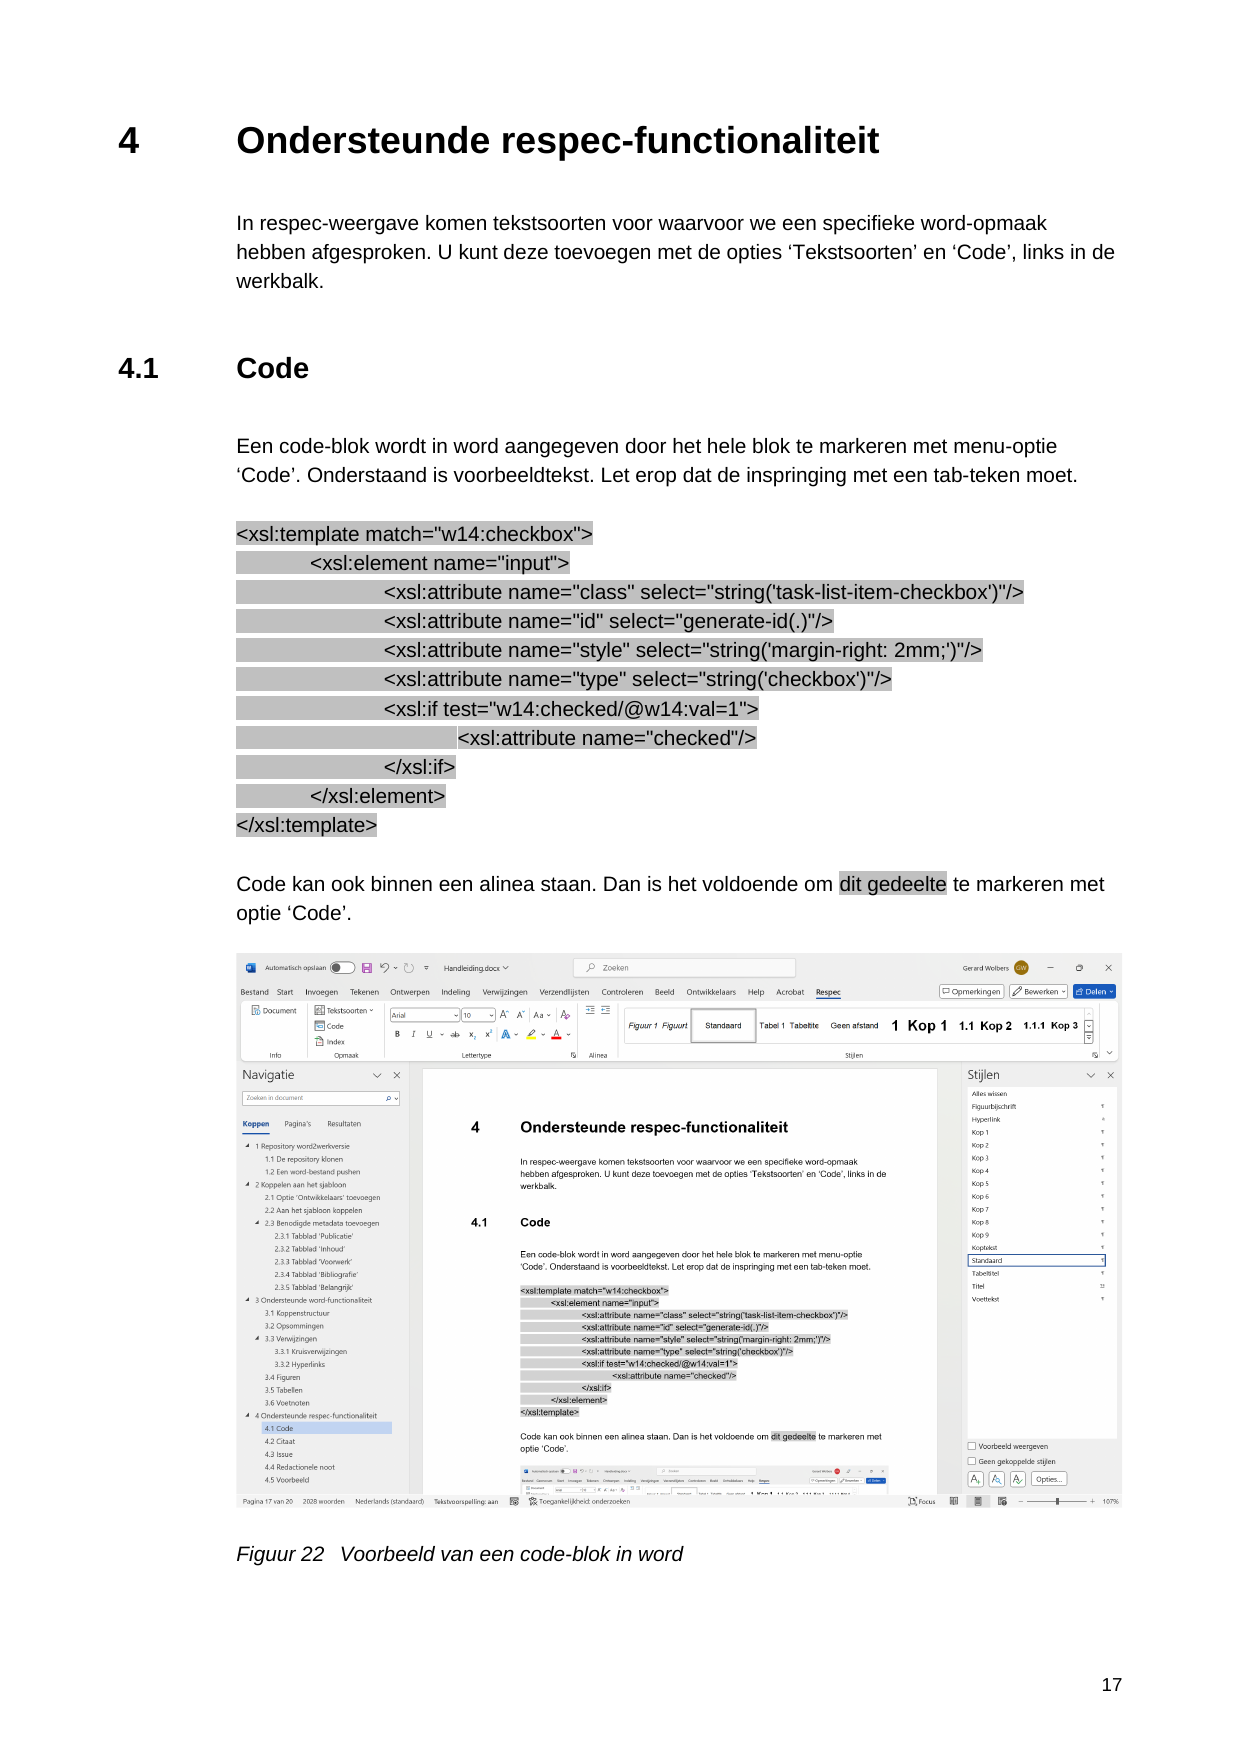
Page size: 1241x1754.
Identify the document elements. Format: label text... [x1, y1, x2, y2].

text <xsl:attribute name="style" select="string('margin-right: 2mm;')"/> [236, 633, 1122, 662]
text <xsl:if test="w14:checked/@w14:val=1"> [236, 691, 1122, 720]
text <xsl:template match="w14:checkbox"> [236, 516, 1122, 545]
text <xsl:attribute name="type" select="string('checkbox')"/> [236, 662, 1122, 691]
text <xsl:attribute name="checked"/> [236, 720, 1122, 749]
text <xsl:element name="input"> [236, 545, 1122, 574]
text </xsl:if> [236, 749, 1122, 779]
picture [236, 953, 1123, 1508]
text <xsl:attribute name="class" select="string('task-list-item-checkbox')"/> [236, 574, 1122, 604]
text In respec-weergave komen tekstsoorten voor waarvoor we een specifieke word-opmaak hebben afgesproken. U kunt deze toevoegen met de opties ‘Tekstsoorten’ en ‘Code’, links in de werkbalk. [236, 206, 1122, 293]
text Code kan ook binnen een alinea staan. Dan is het voldoende om dit gedeelte te markeren met optie ‘Code’. [236, 866, 1122, 924]
text <xsl:attribute name="id" select="generate-id(.)"/> [236, 604, 1122, 633]
text Voorbeeld van een code-blok in word [236, 1537, 1122, 1566]
text Een code-blok wordt in word aangegeven door het hele blok te markeren met menu-optie ‘Code’. Onderstaand is voorbeeldtekst. Let erop dat de inspringing met een tab-teken moet. [236, 429, 1122, 487]
text </xsl:template> [236, 808, 1122, 837]
text </xsl:element> [236, 779, 1122, 808]
subtitle Ondersteunde respec-functionaliteit [118, 118, 1122, 162]
subtitle Code [118, 351, 1122, 385]
